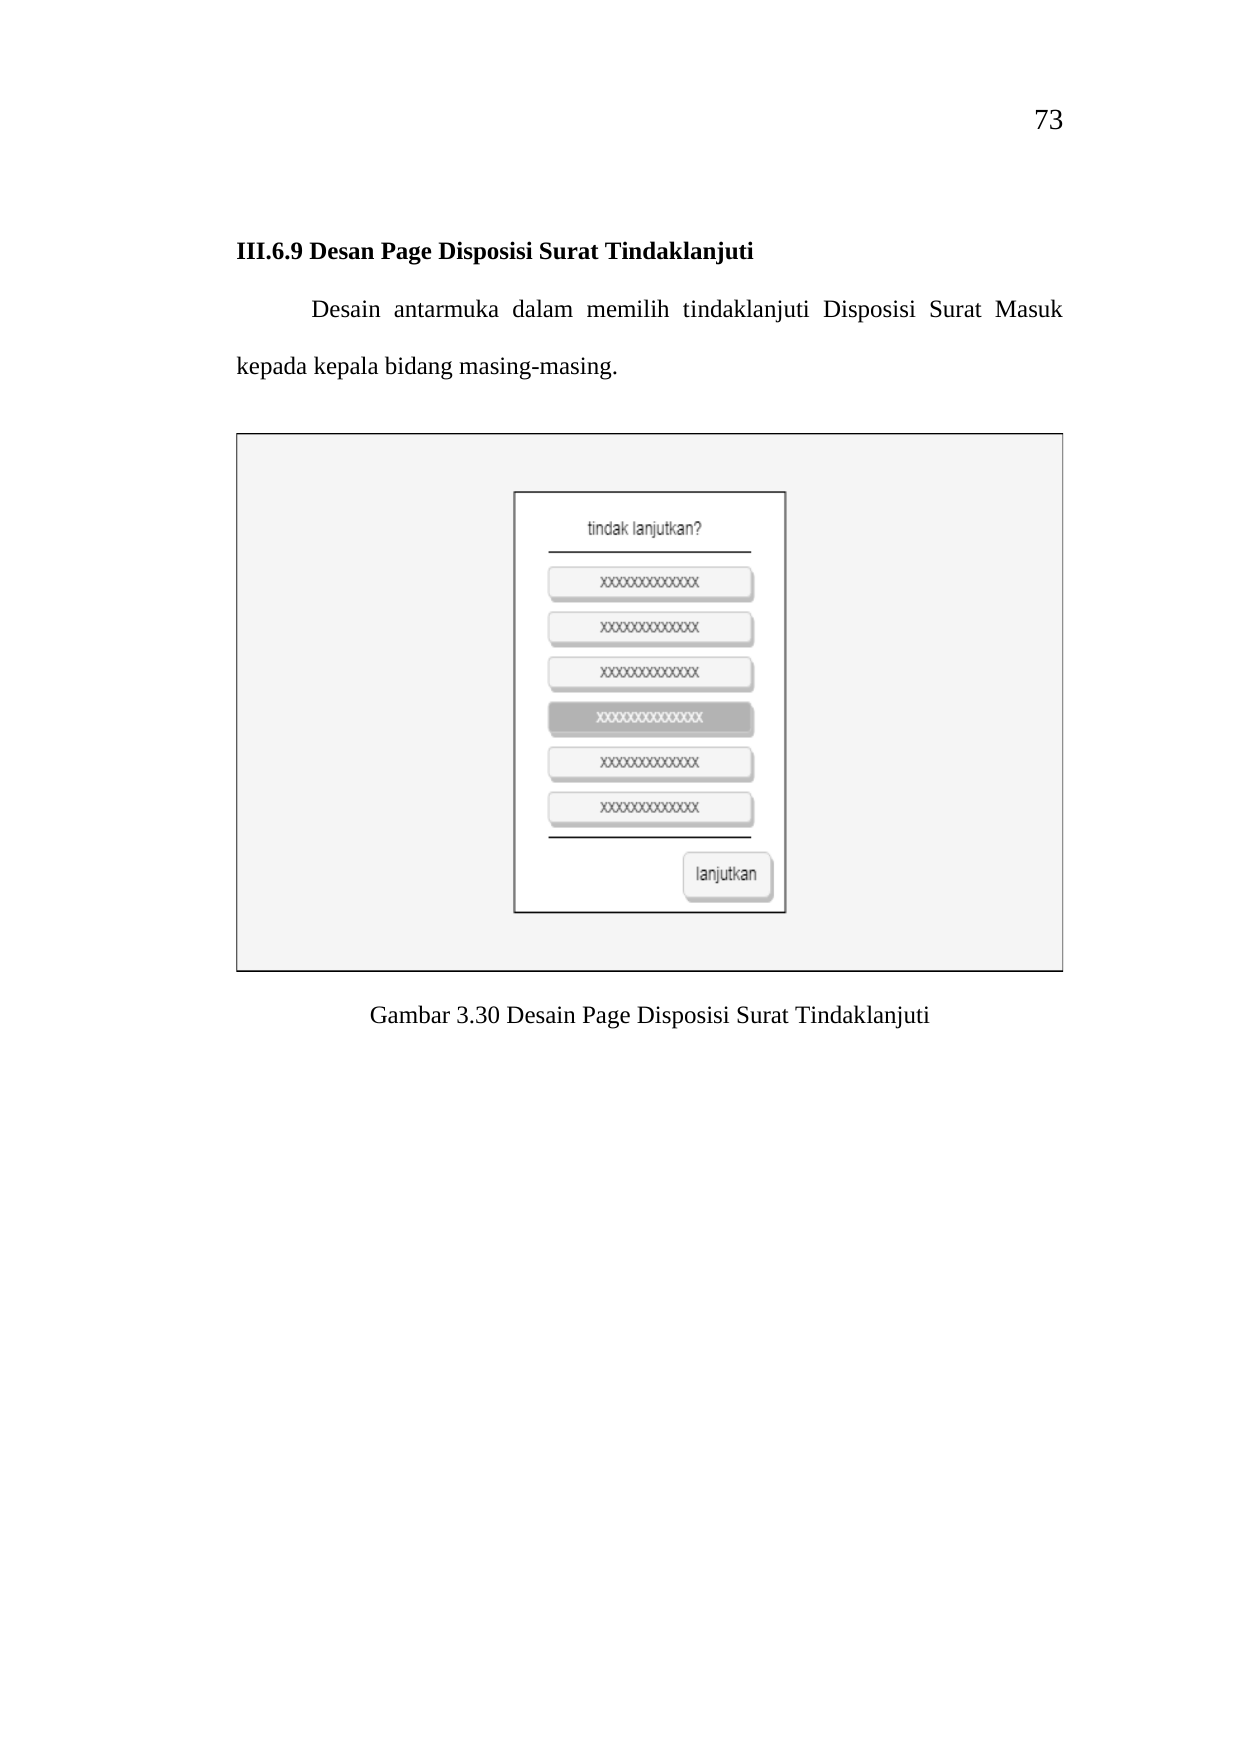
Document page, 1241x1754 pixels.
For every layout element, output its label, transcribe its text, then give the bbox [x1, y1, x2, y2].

text Gambar 3.30 Desain Page Disposisi Surat Tindaklanjuti [236, 1000, 1063, 1029]
subtitle Desan Page Disposisi Surat Tindaklanjuti [236, 236, 1063, 265]
picture [236, 433, 1064, 972]
text Desain antarmuka dalam memilih tindaklanjuti Disposisi Surat Masuk kepada kepala bidang masing-masing. [236, 294, 1063, 380]
